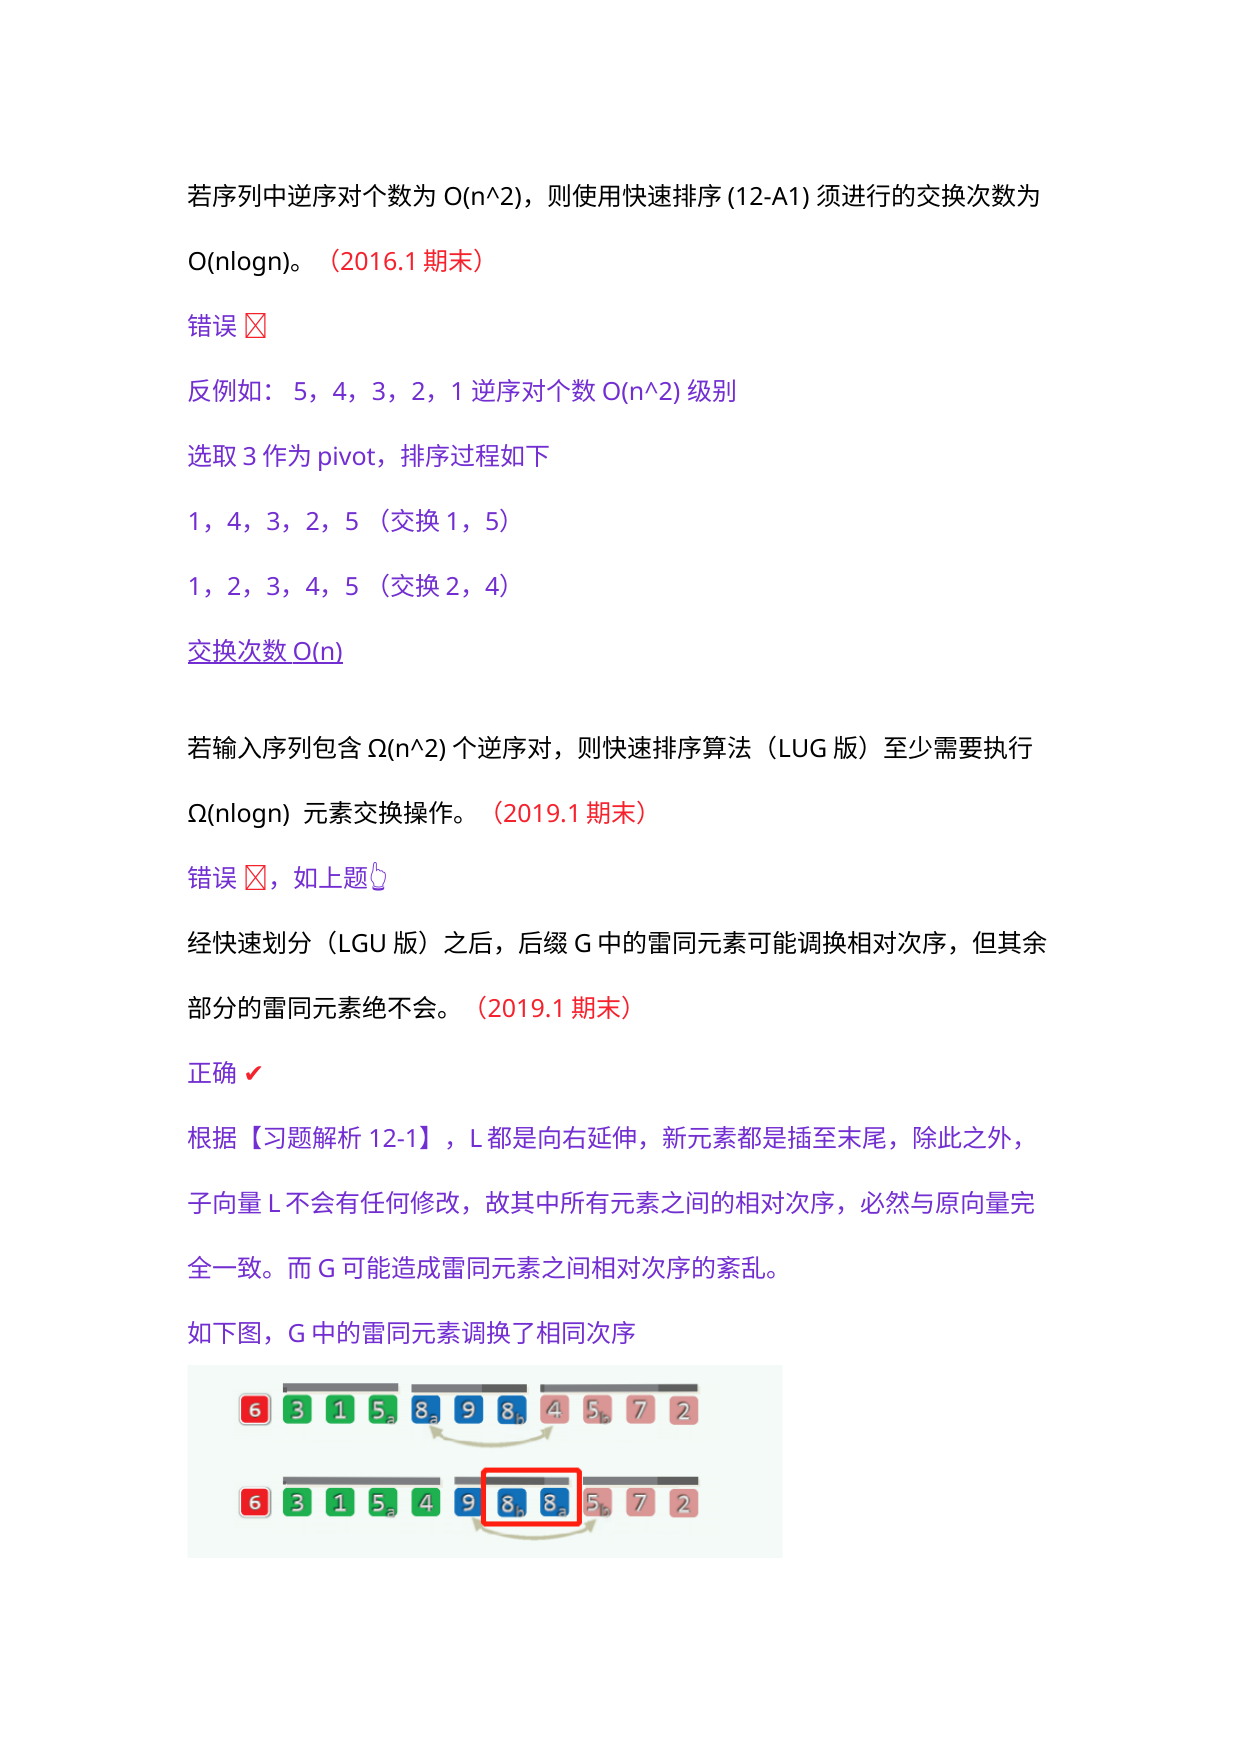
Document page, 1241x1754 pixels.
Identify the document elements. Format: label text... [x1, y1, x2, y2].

text 反例如： 5，4，3，2，1 逆序对个数 O(n^2) 级别 [187, 357, 1053, 422]
picture [187, 1365, 783, 1558]
text 错误 ❌，如上题👆 [187, 844, 1053, 909]
text 1，4，3，2，5 （交换1，5） [187, 487, 1053, 552]
text 正确 ✔ [187, 1039, 1053, 1104]
text 交换次数O(n) [187, 617, 1053, 682]
text 经快速划分（LGU 版）之后，后缀G中的雷同元素可能调换相对次序，但其余部分的雷同元素绝不会。（2019.1期末） [187, 909, 1053, 1039]
text 若输入序列包含Ω(n^2) 个逆序对，则快速排序算法（LUG 版）至少需要执行Ω(nlogn) 元素交换操作。（2019.1期末） [187, 714, 1053, 844]
text 1，2，3，4，5 （交换2，4） [187, 552, 1053, 617]
text 如下图，G中的雷同元素调换了相同次序 [187, 1299, 1053, 1364]
text 错误 ❌ [187, 292, 1053, 357]
text 若序列中逆序对个数为 O(n^2)，则使用快速排序 (12-A1) 须进行的交换次数为 O(nlogn)。（2016.1期末） [187, 162, 1053, 292]
text 根据【习题解析 12-1】，L都是向右延伸，新元素都是插至末尾，除此之外，子向量L不会有任何修改，故其中所有元素之间的相对次序，必然与原向量完全一致。而G可能造成雷同元素之间相对次序的紊乱。 [187, 1104, 1053, 1299]
text 选取3作为pivot，排序过程如下 [187, 422, 1053, 487]
